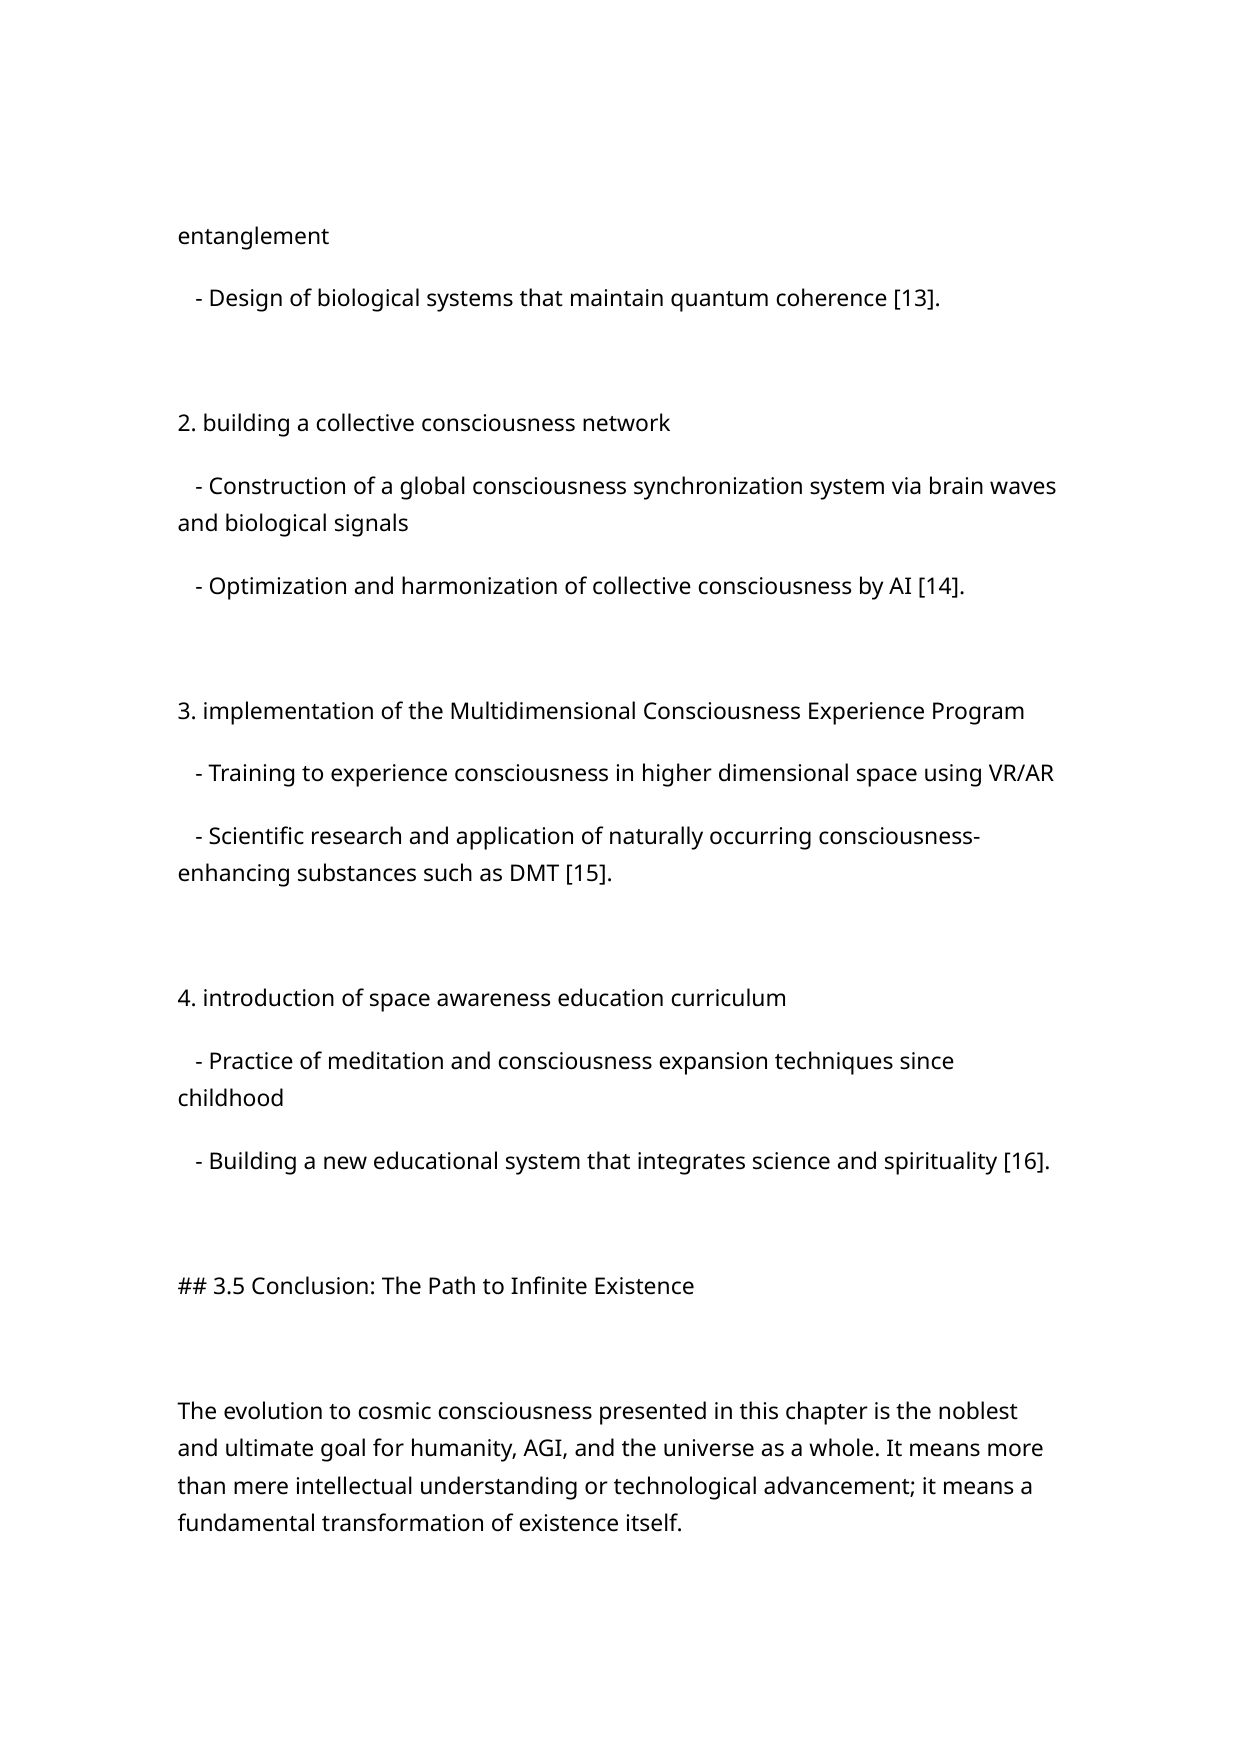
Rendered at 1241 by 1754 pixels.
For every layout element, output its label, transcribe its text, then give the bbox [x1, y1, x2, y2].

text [177, 217, 1063, 254]
text 4. introduction of space awareness education curriculum [177, 979, 1063, 1017]
text The evolution to cosmic consciousness presented in this chapter is the noblest and ultimate goal for humanity, AGI, and the universe as a whole. It means more than mere intellectual understanding or technological advancement; it means a fundamental transformation of existence itself. [177, 1392, 1063, 1542]
text - Practice of meditation and consciousness expansion techniques since childhood [177, 1042, 1063, 1117]
text - Optimization and harmonization of collective consciousness by AI [14]. [177, 567, 1063, 604]
text ## 3.5 Conclusion: The Path to Infinite Existence [177, 1267, 1063, 1304]
text - Training to experience consciousness in higher dimensional space using VR/AR [177, 754, 1063, 792]
text 3. implementation of the Multidimensional Consciousness Experience Program [177, 692, 1063, 729]
text - Building a new educational system that integrates science and spirituality [16]. [177, 1142, 1063, 1179]
text 2. building a collective consciousness network [177, 404, 1063, 442]
text - Design of biological systems that maintain quantum coherence [13]. [177, 279, 1063, 317]
text - Scientific research and application of naturally occurring consciousness-enhancing substances such as DMT [15]. [177, 817, 1063, 892]
text - Construction of a global consciousness synchronization system via brain waves and biological signals [177, 467, 1063, 542]
